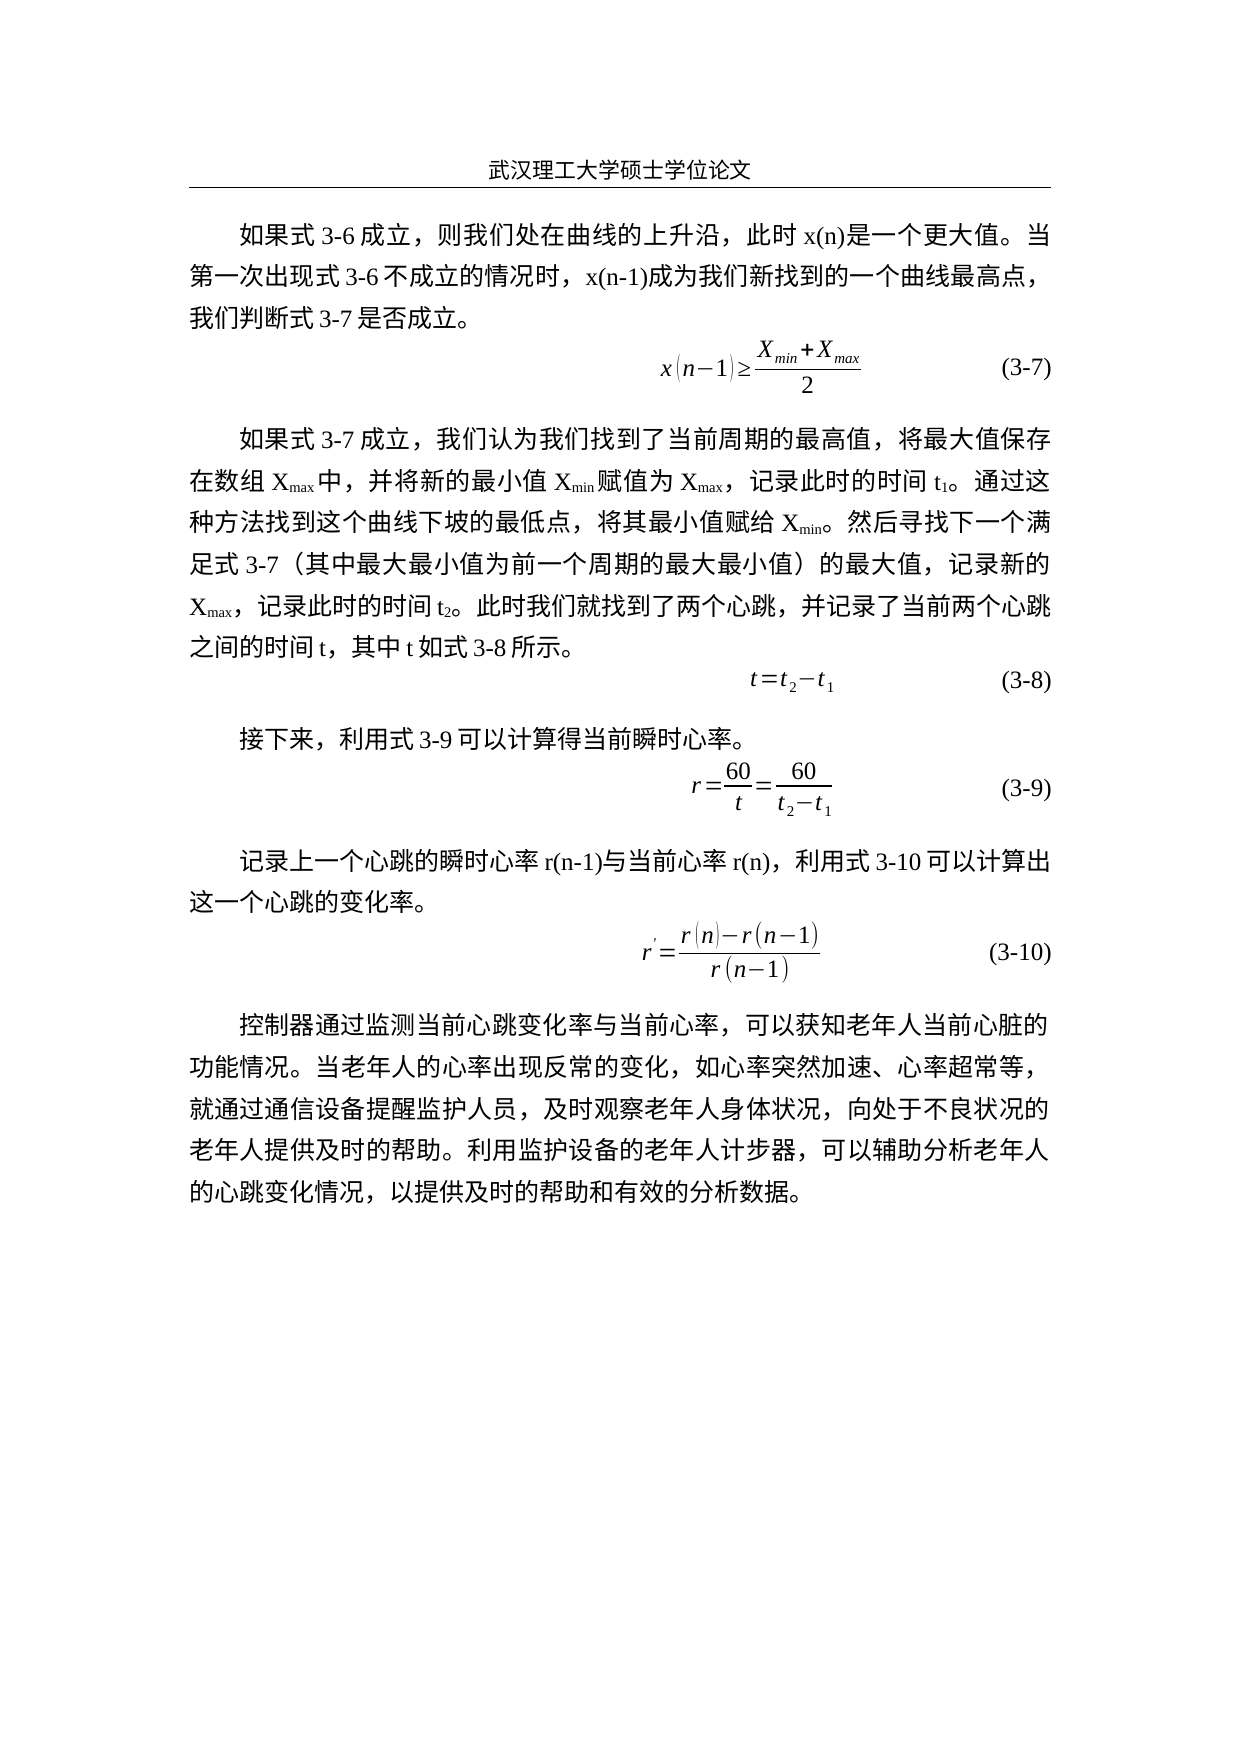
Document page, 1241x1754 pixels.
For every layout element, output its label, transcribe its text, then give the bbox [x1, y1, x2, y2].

text 接下来，利用式3-9可以计算得当前瞬时心率。 [189, 716, 1051, 757]
text (3-8) [189, 665, 1051, 699]
text 控制器通过监测当前心跳变化率与当前心率，可以获知老年人当前心脏的功能情况。当老年人的心率出现反常的变化，如心率突然加速、心率超常等，就通过通信设备提醒监护人员，及时观察老年人身体状况，向处于不良状况的老年人提供及时的帮助。利用监护设备的老年人计步器，可以辅助分析老年人的心跳变化情况，以提供及时的帮助和有效的分析数据。 [189, 1001, 1051, 1210]
text (3-10) [189, 920, 1051, 984]
text 如果式3-7成立，我们认为我们找到了当前周期的最高值，将最大值保存在数组Xmax中，并将新的最小值Xmin赋值为Xmax，记录此时的时间t1。通过这种方法找到这个曲线下坡的最低点，将其最小值赋给Xmin。然后寻找下一个满足式3-7（其中最大最小值为前一个周期的最大最小值）的最大值，记录新的Xmax，记录此时的时间t2。此时我们就找到了两个心跳，并记录了当前两个心跳之间的时间t，其中t如式3-8所示。 [189, 415, 1051, 665]
text (3-7) [189, 336, 1051, 398]
text (3-9) [189, 757, 1051, 820]
text 如果式3-6成立，则我们处在曲线的上升沿，此时x(n)是一个更大值。当第一次出现式3-6不成立的情况时，x(n-1)成为我们新找到的一个曲线最高点，我们判断式3-7是否成立。 [189, 211, 1051, 336]
text 记录上一个心跳的瞬时心率r(n-1)与当前心率r(n)，利用式3-10可以计算出这一个心跳的变化率。 [189, 837, 1051, 920]
